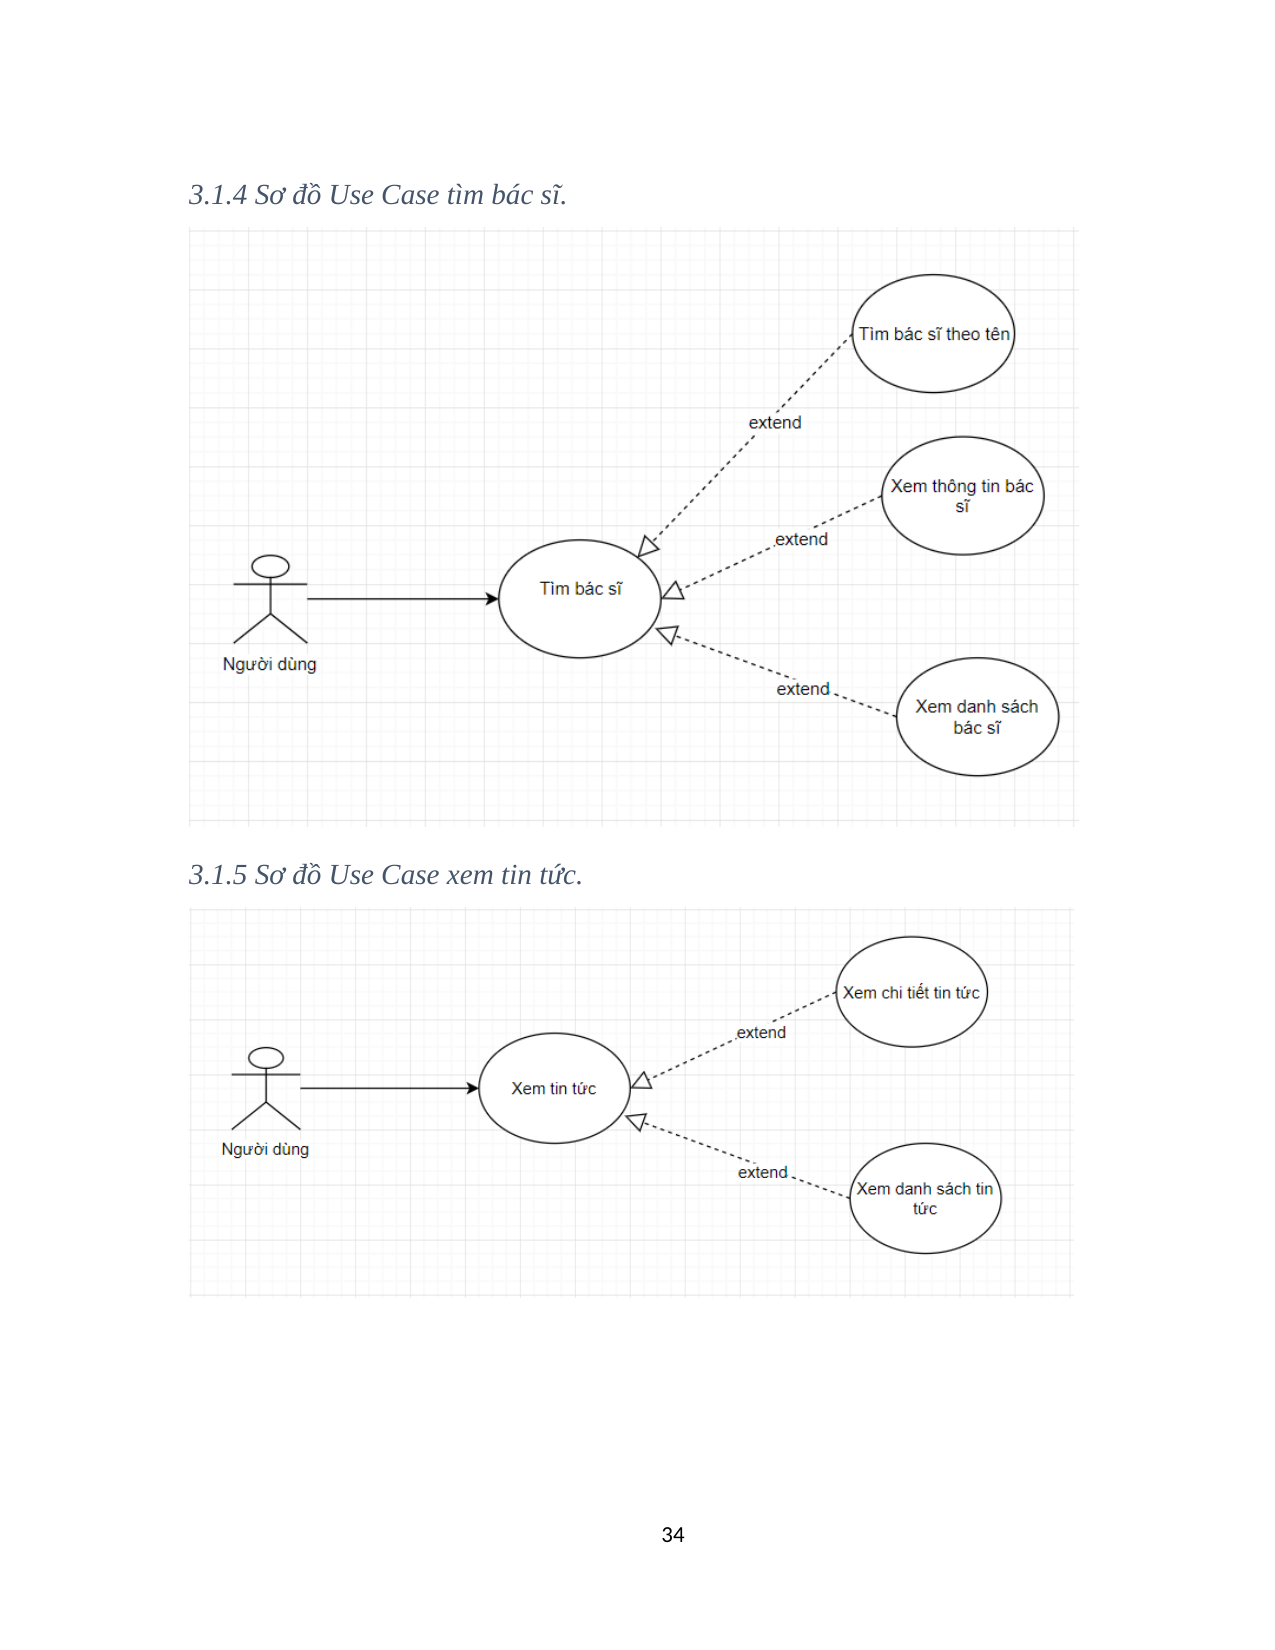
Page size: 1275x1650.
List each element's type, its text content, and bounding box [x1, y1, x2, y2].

subtitle 3.1.4 Sơ đồ Use Case tìm bác sĩ. [189, 177, 1156, 211]
subtitle 3.1.5 Sơ đồ Use Case xem tin tức. [189, 857, 1156, 890]
picture [188, 227, 1079, 827]
picture [188, 907, 1075, 1298]
